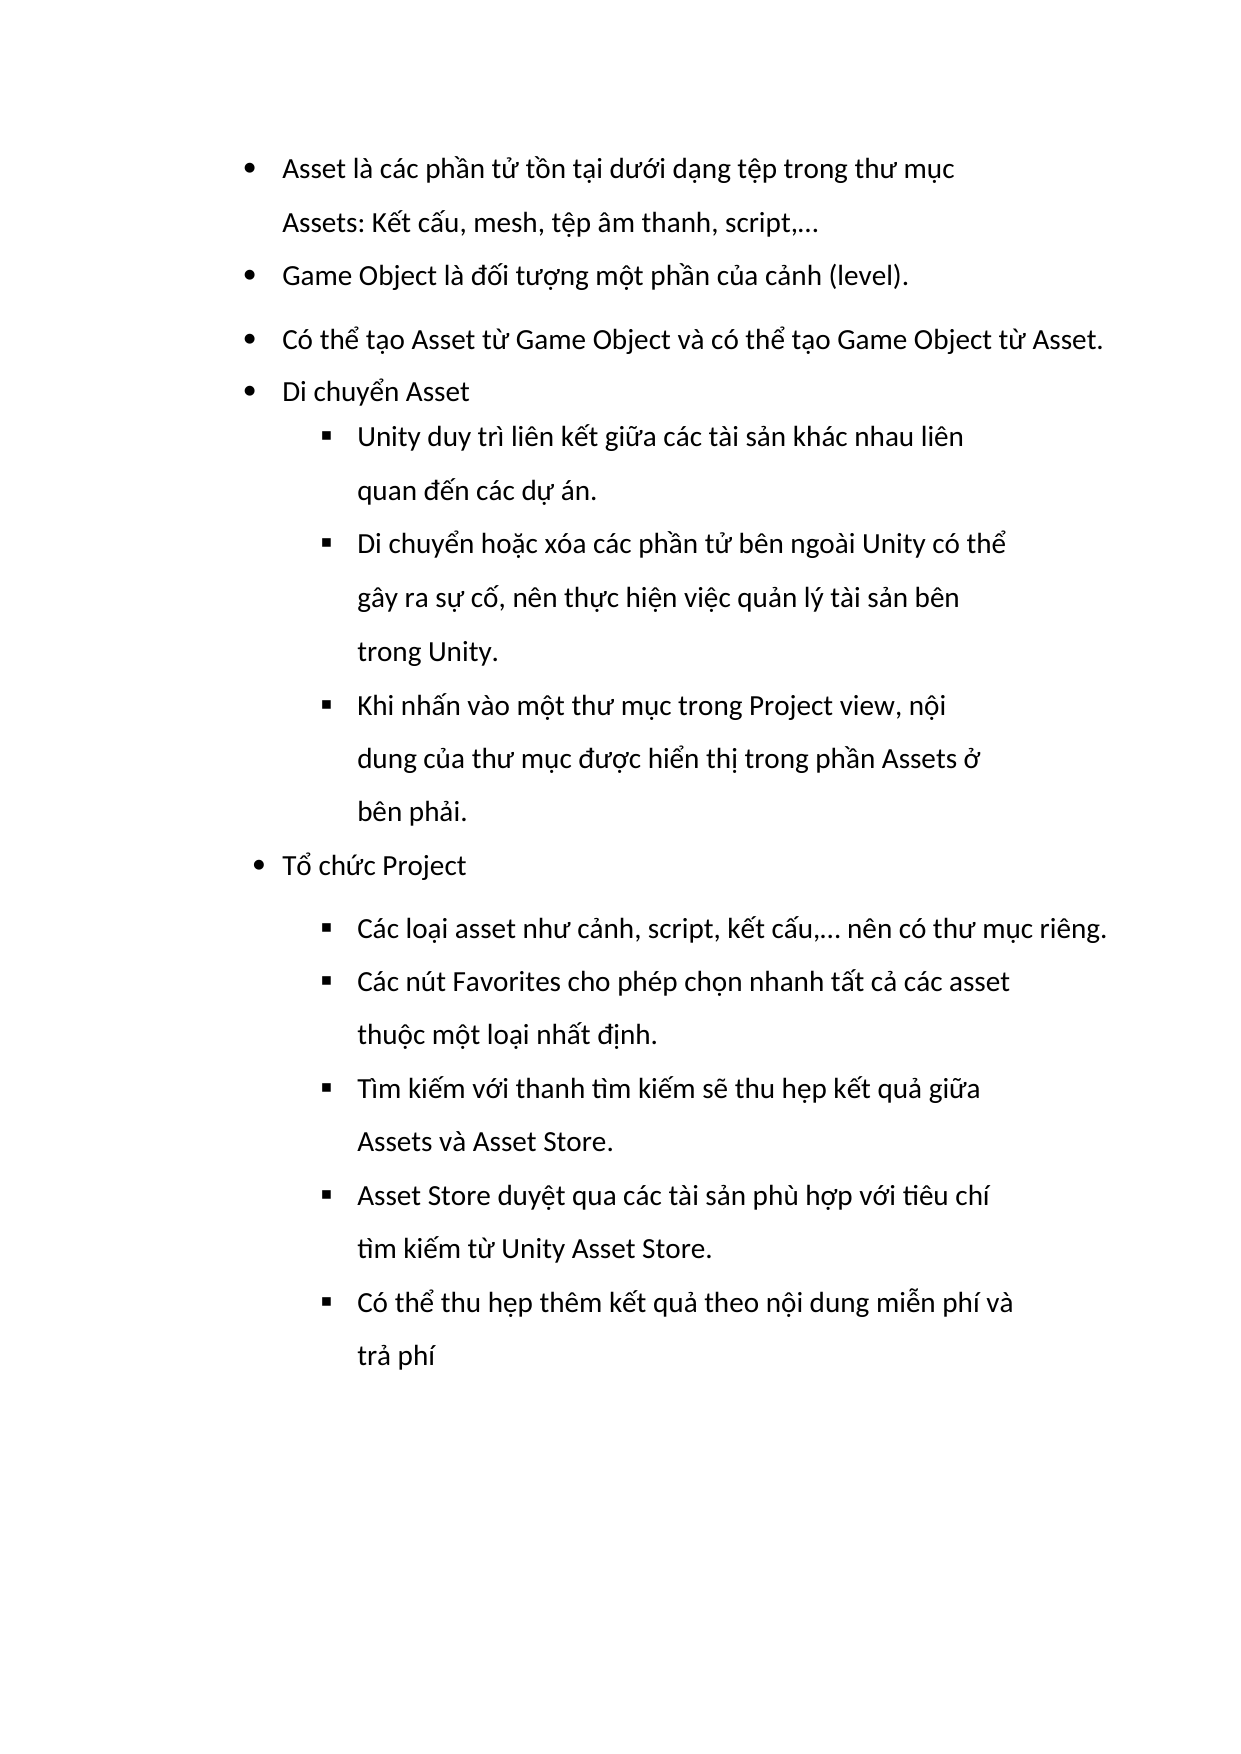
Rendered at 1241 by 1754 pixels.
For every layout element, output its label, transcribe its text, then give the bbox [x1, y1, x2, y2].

list Di chuyển Asset [244, 373, 1122, 409]
list Asset là các phần tử tồn tại dưới dạng tệp trong thư mục Assets: Kết cấu, mesh, tệp âm thanh, script,… [244, 150, 992, 239]
list Có thể thu hẹp thêm kết quả theo nội dung miễn phí và trả phí [319, 1284, 1022, 1373]
list Tìm kiếm với thanh tìm kiếm sẽ thu hẹp kết quả giữa Assets và Asset Store. [319, 1070, 991, 1159]
list Có thể tạo Asset từ Game Object và có thể tạo Game Object từ Asset. [244, 321, 1122, 357]
list Tổ chức Project [254, 847, 1122, 883]
list Di chuyển hoặc xóa các phần tử bên ngoài Unity có thể gây ra sự cố, nên thực hiện việc quản lý tài sản bên trong Unity. [319, 525, 1014, 668]
list Asset Store duyệt qua các tài sản phù hợp với tiêu chí tìm kiếm từ Unity Asset Store. [319, 1177, 1022, 1266]
list Unity duy trì liên kết giữa các tài sản khác nhau liên quan đến các dự án. [319, 418, 1022, 508]
list Các loại asset như cảnh, script, kết cấu,… nên có thư mục riêng. [319, 910, 1122, 946]
list Game Object là đối tượng một phần của cảnh (level). [244, 257, 1122, 293]
list Các nút Favorites cho phép chọn nhanh tất cả các asset thuộc một loại nhất định. [319, 963, 1019, 1052]
list Khi nhấn vào một thư mục trong Project view, nội dung của thư mục được hiển thị trong phần Assets ở bên phải. [319, 687, 1000, 829]
